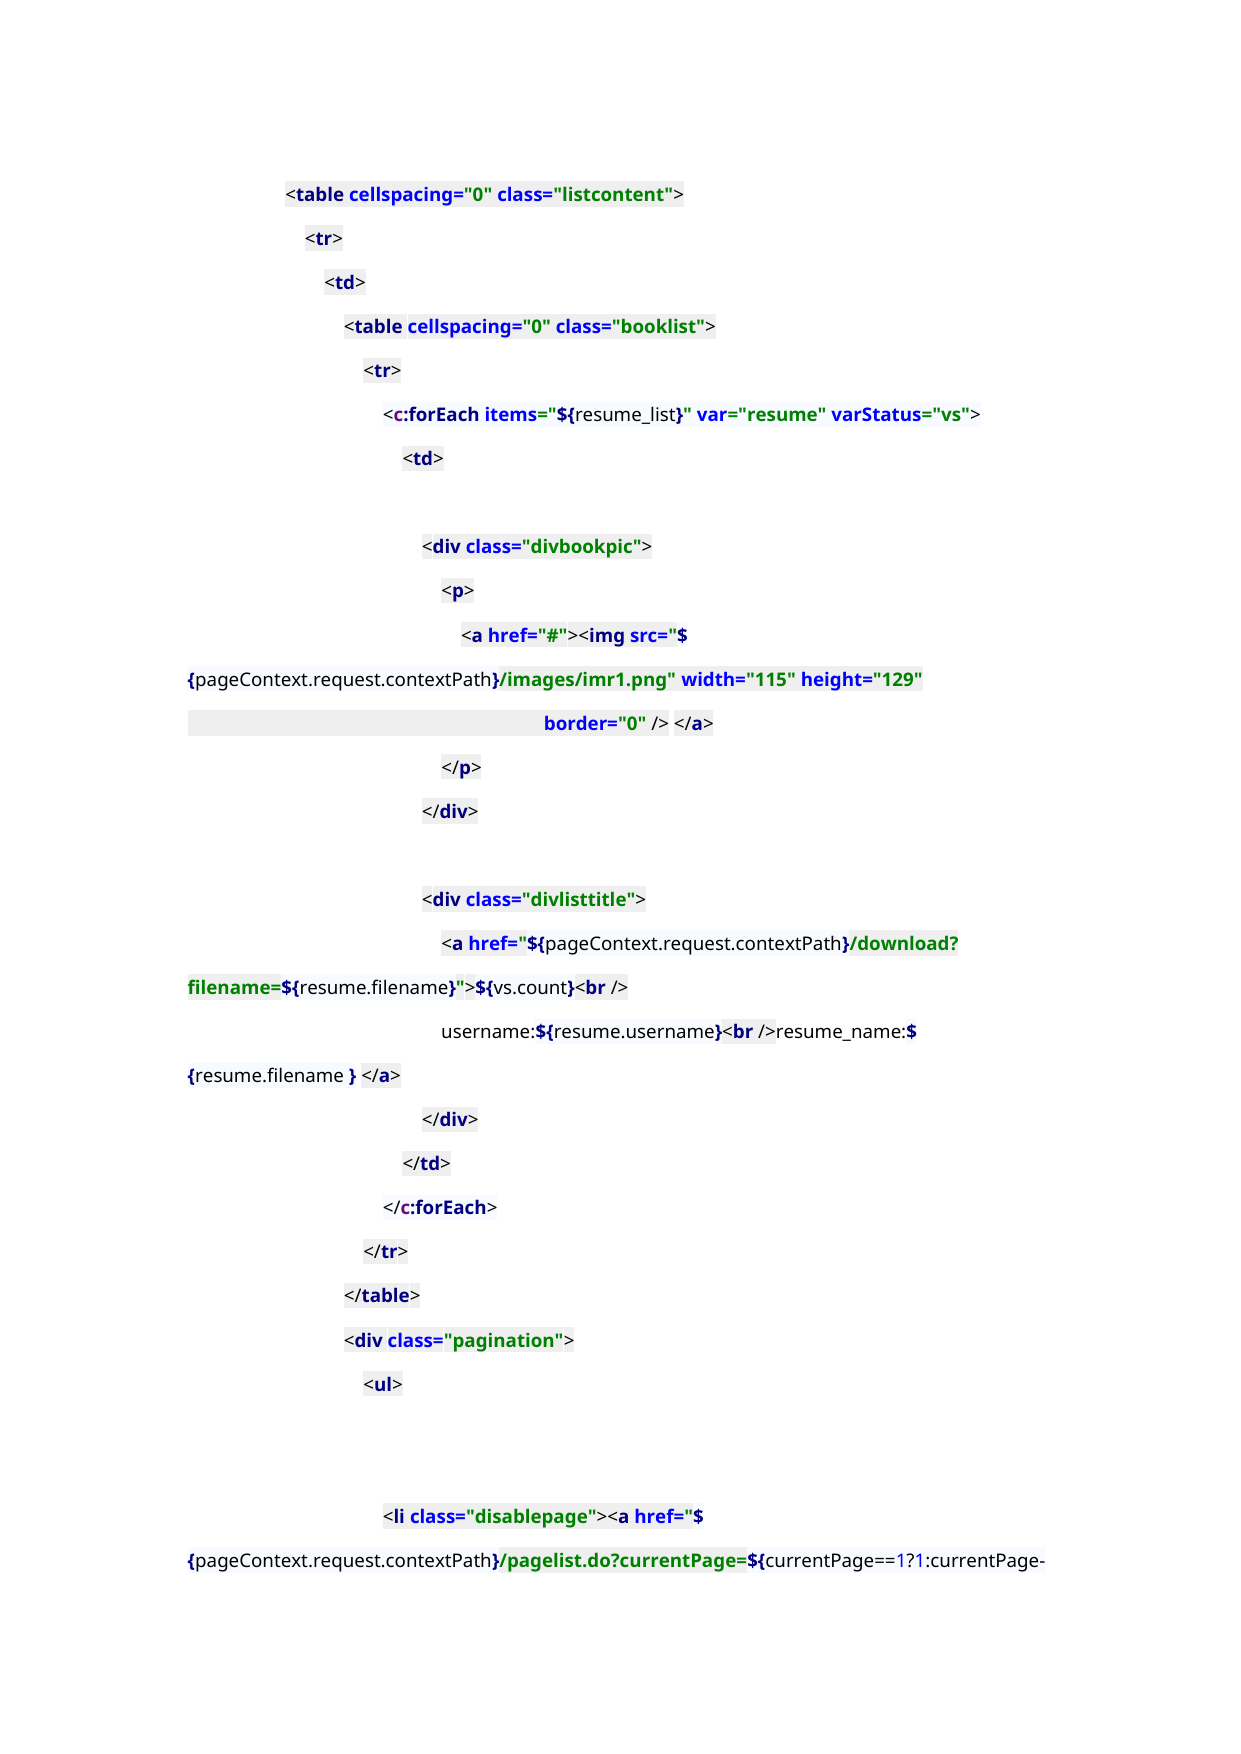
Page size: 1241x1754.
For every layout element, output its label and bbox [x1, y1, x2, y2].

text [187, 172, 1053, 1582]
